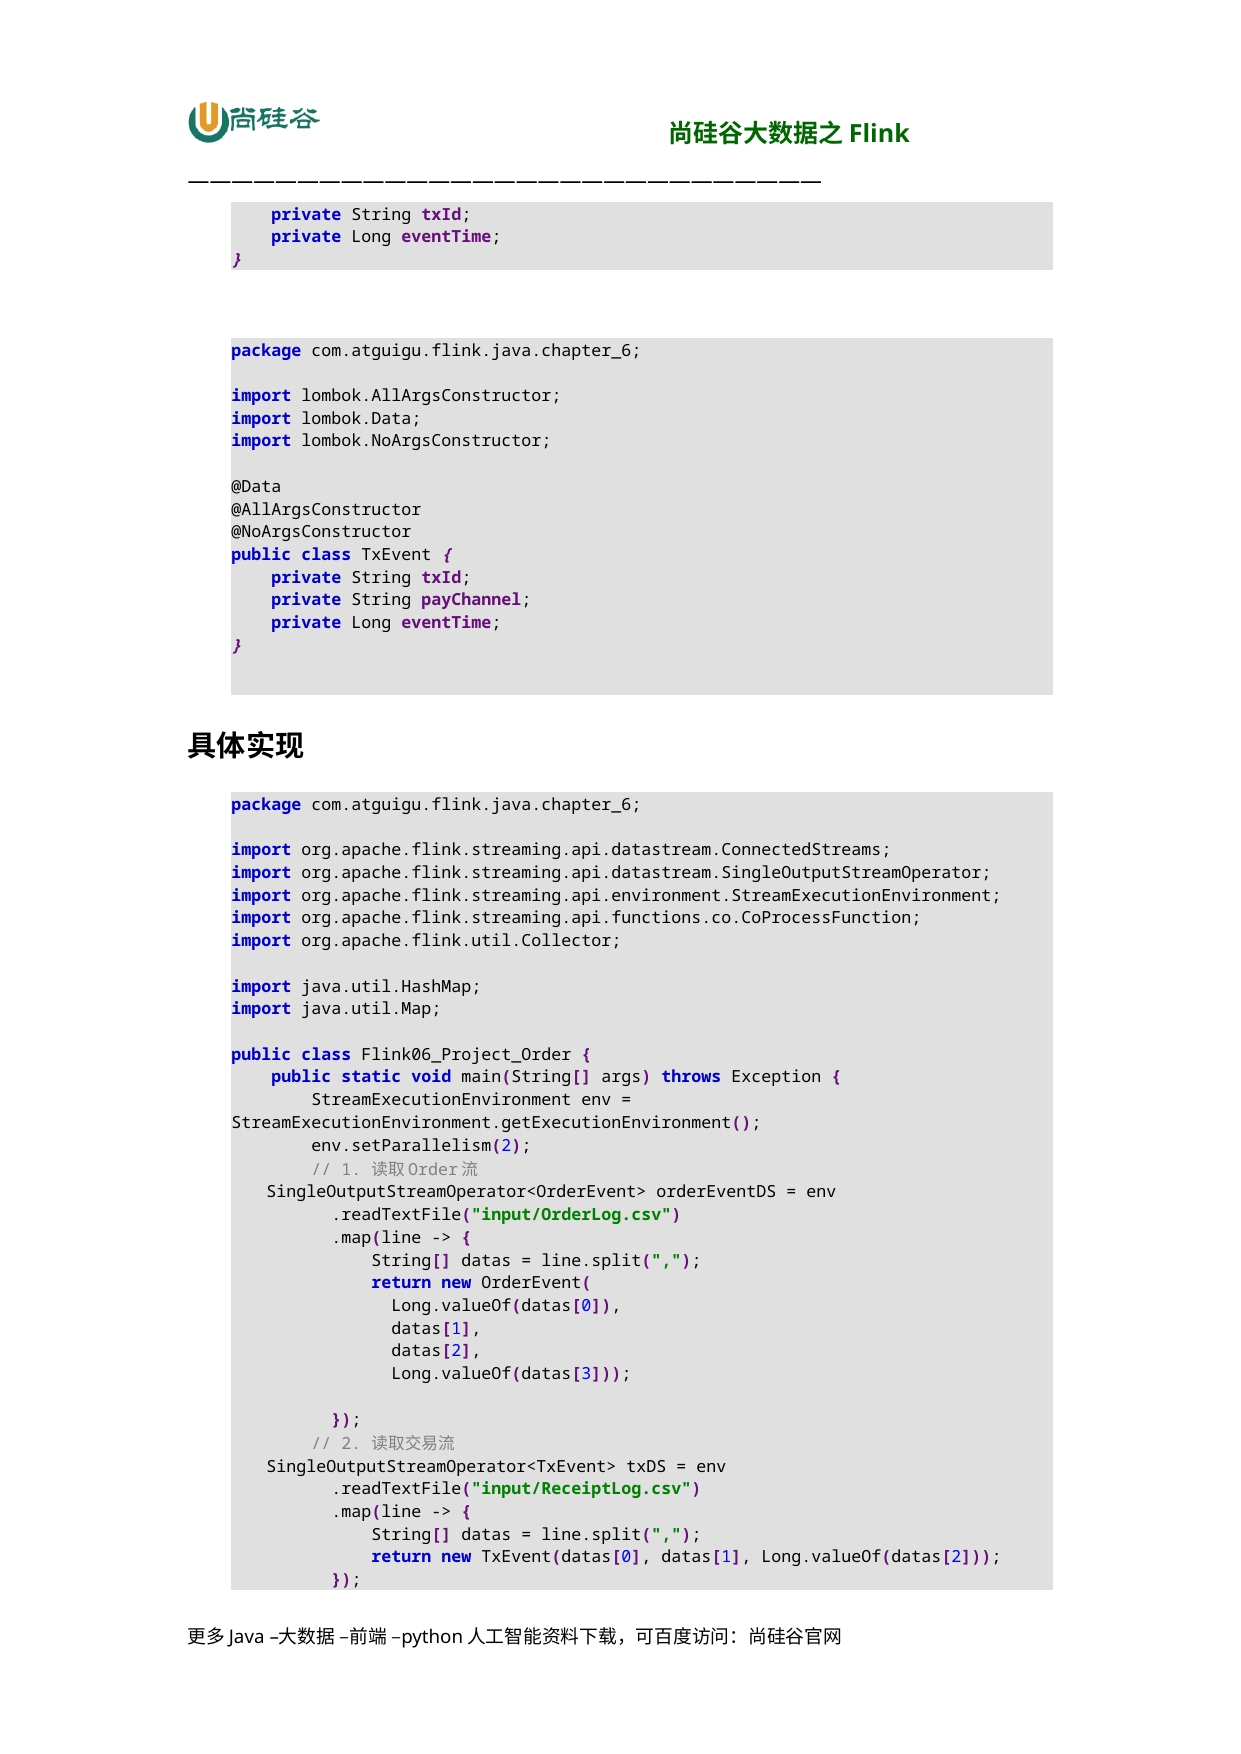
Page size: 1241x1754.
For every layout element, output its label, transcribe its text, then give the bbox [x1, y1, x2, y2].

text package com.atguigu.flink.java.chapter_6; import lombok.AllArgsConstructor; import lombok.Data; import lombok.NoArgsConstructor; @Data @AllArgsConstructor @NoArgsConstructor public class TxEvent { private String txId; private String payChannel; private Long eventTime; } [231, 338, 1053, 656]
picture [187, 101, 320, 143]
text //交易码 private String txId; private Long eventTime; } [231, 202, 1053, 270]
text 具体实现 [187, 711, 1042, 776]
